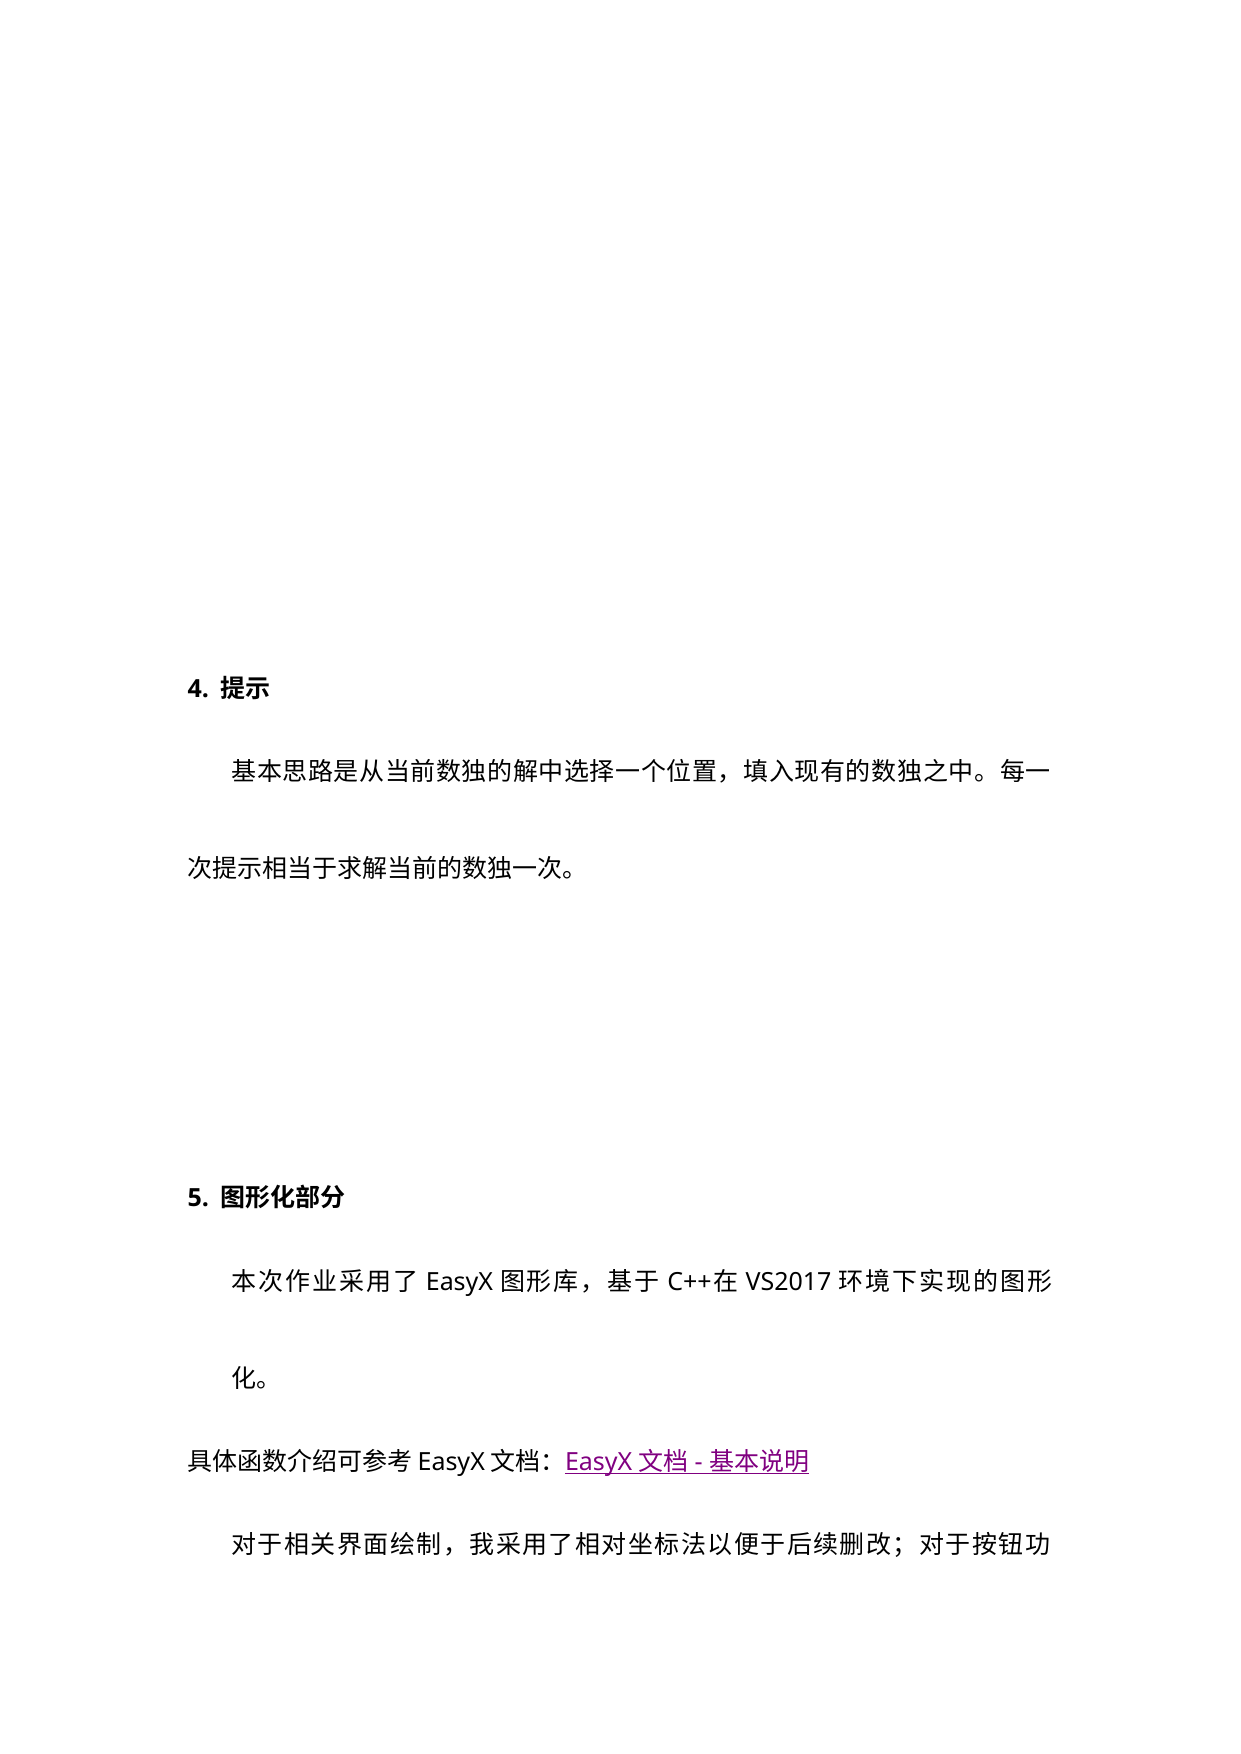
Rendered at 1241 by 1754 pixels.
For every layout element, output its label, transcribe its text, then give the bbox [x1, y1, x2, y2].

list 基本思路是从当前数独的解中选择一个位置，填入现有的数独之中。每一次提示相当于求解当前的数独一次。 [187, 737, 1053, 899]
list 具体函数介绍可参考EasyX文档：EasyX 文档 - 基本说明 [187, 1427, 1053, 1492]
list 提示 [187, 654, 1053, 719]
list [187, 1510, 1053, 1575]
list 本次作业采用了EasyX图形库，基于C++在VS2017环境下实现的图形化。 [231, 1247, 1053, 1409]
list 图形化部分 [187, 1163, 1053, 1228]
